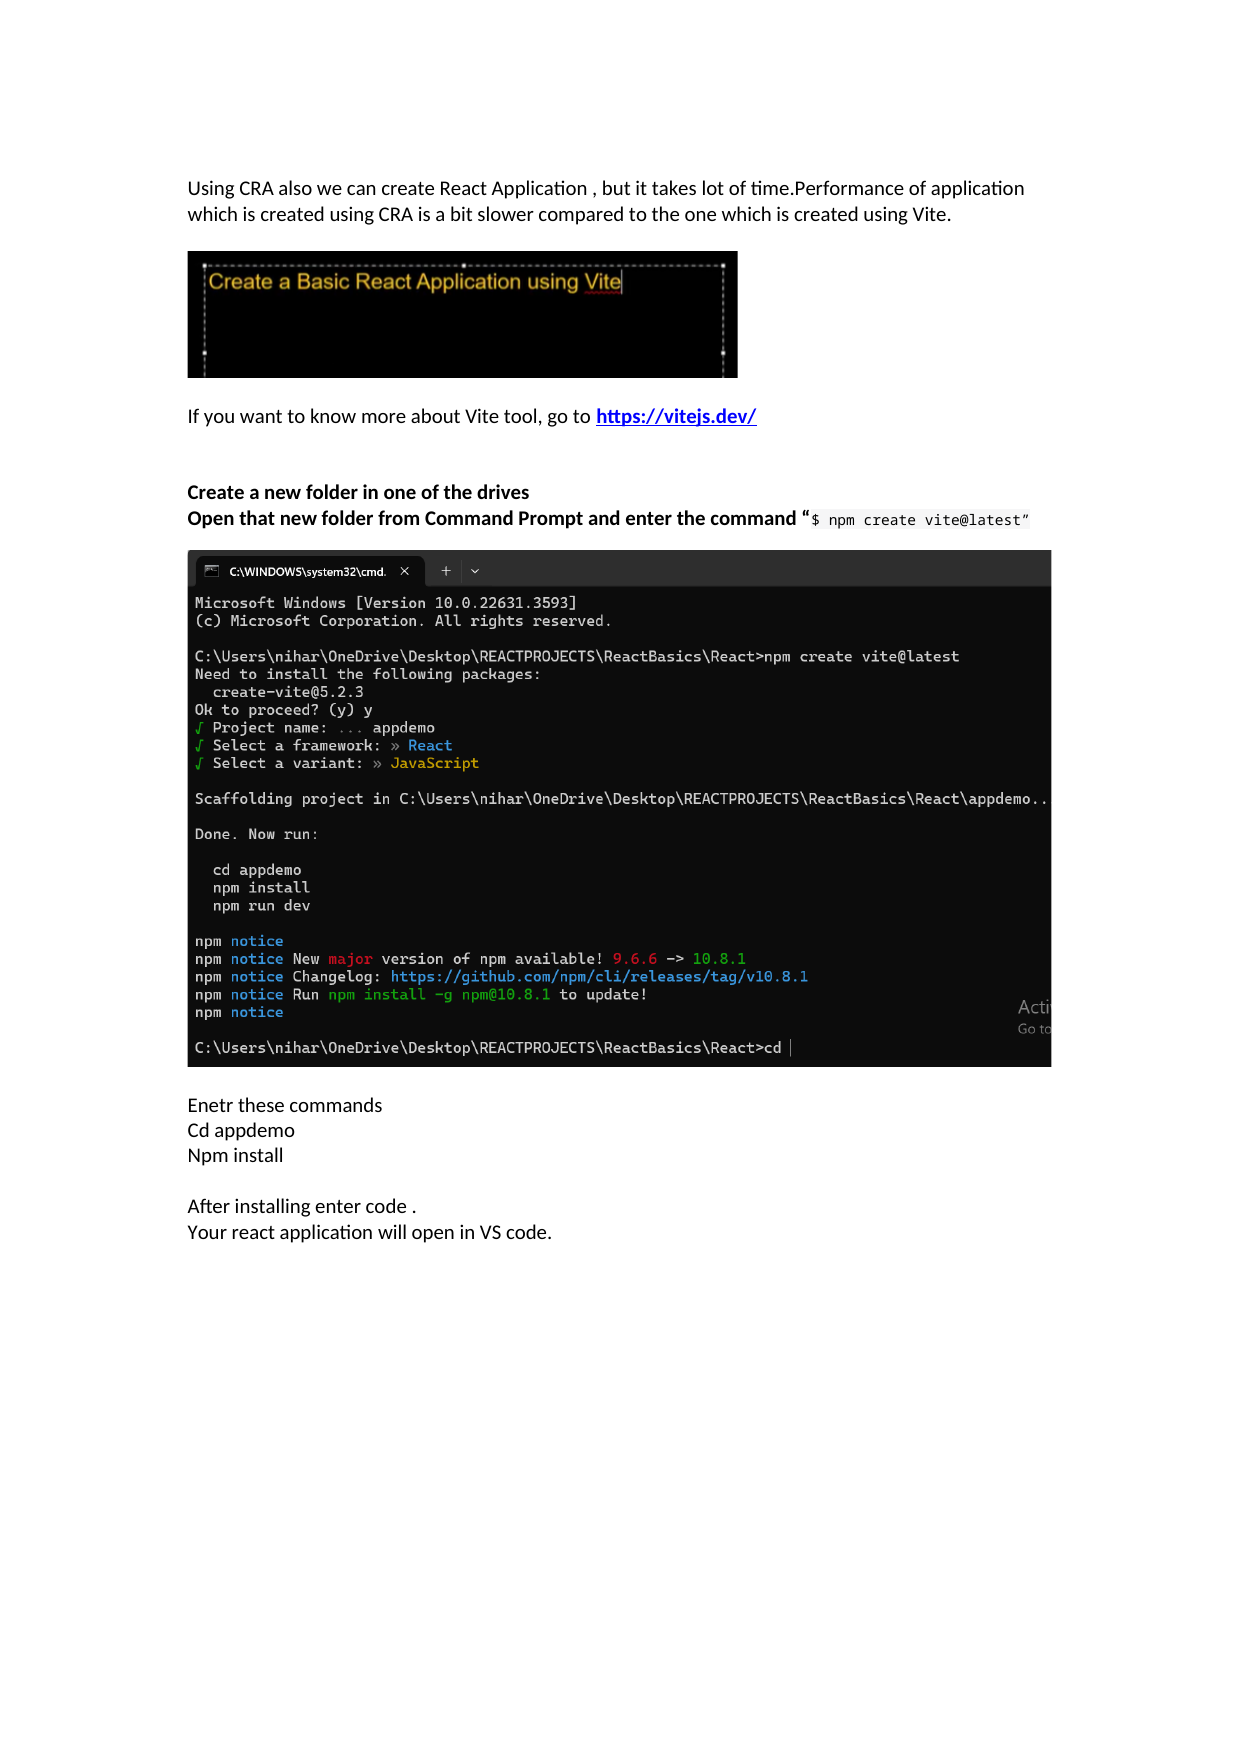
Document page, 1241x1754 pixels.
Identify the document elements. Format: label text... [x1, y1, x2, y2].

text Cd appdemo [187, 1117, 1053, 1143]
picture [187, 550, 1052, 1067]
text Your react application will open in VS code. [187, 1219, 1053, 1244]
text Open that new folder from Command Prompt and enter the command “$ npm create vite@latest” [187, 505, 1053, 530]
text After installing enter code . [187, 1193, 1053, 1219]
text Npm install [187, 1143, 1053, 1168]
text Using CRA also we can create React Application , but it takes lot of time.Performance of application which is created using CRA is a bit slower compared to the one which is created using Vite. [187, 175, 1053, 226]
text Enetr these commands [187, 1092, 1053, 1117]
text Create a new folder in one of the drives [187, 479, 1053, 505]
picture [187, 251, 738, 378]
text If you want to know more about Vite tool, go to https://vitejs.dev/ [187, 403, 1053, 428]
